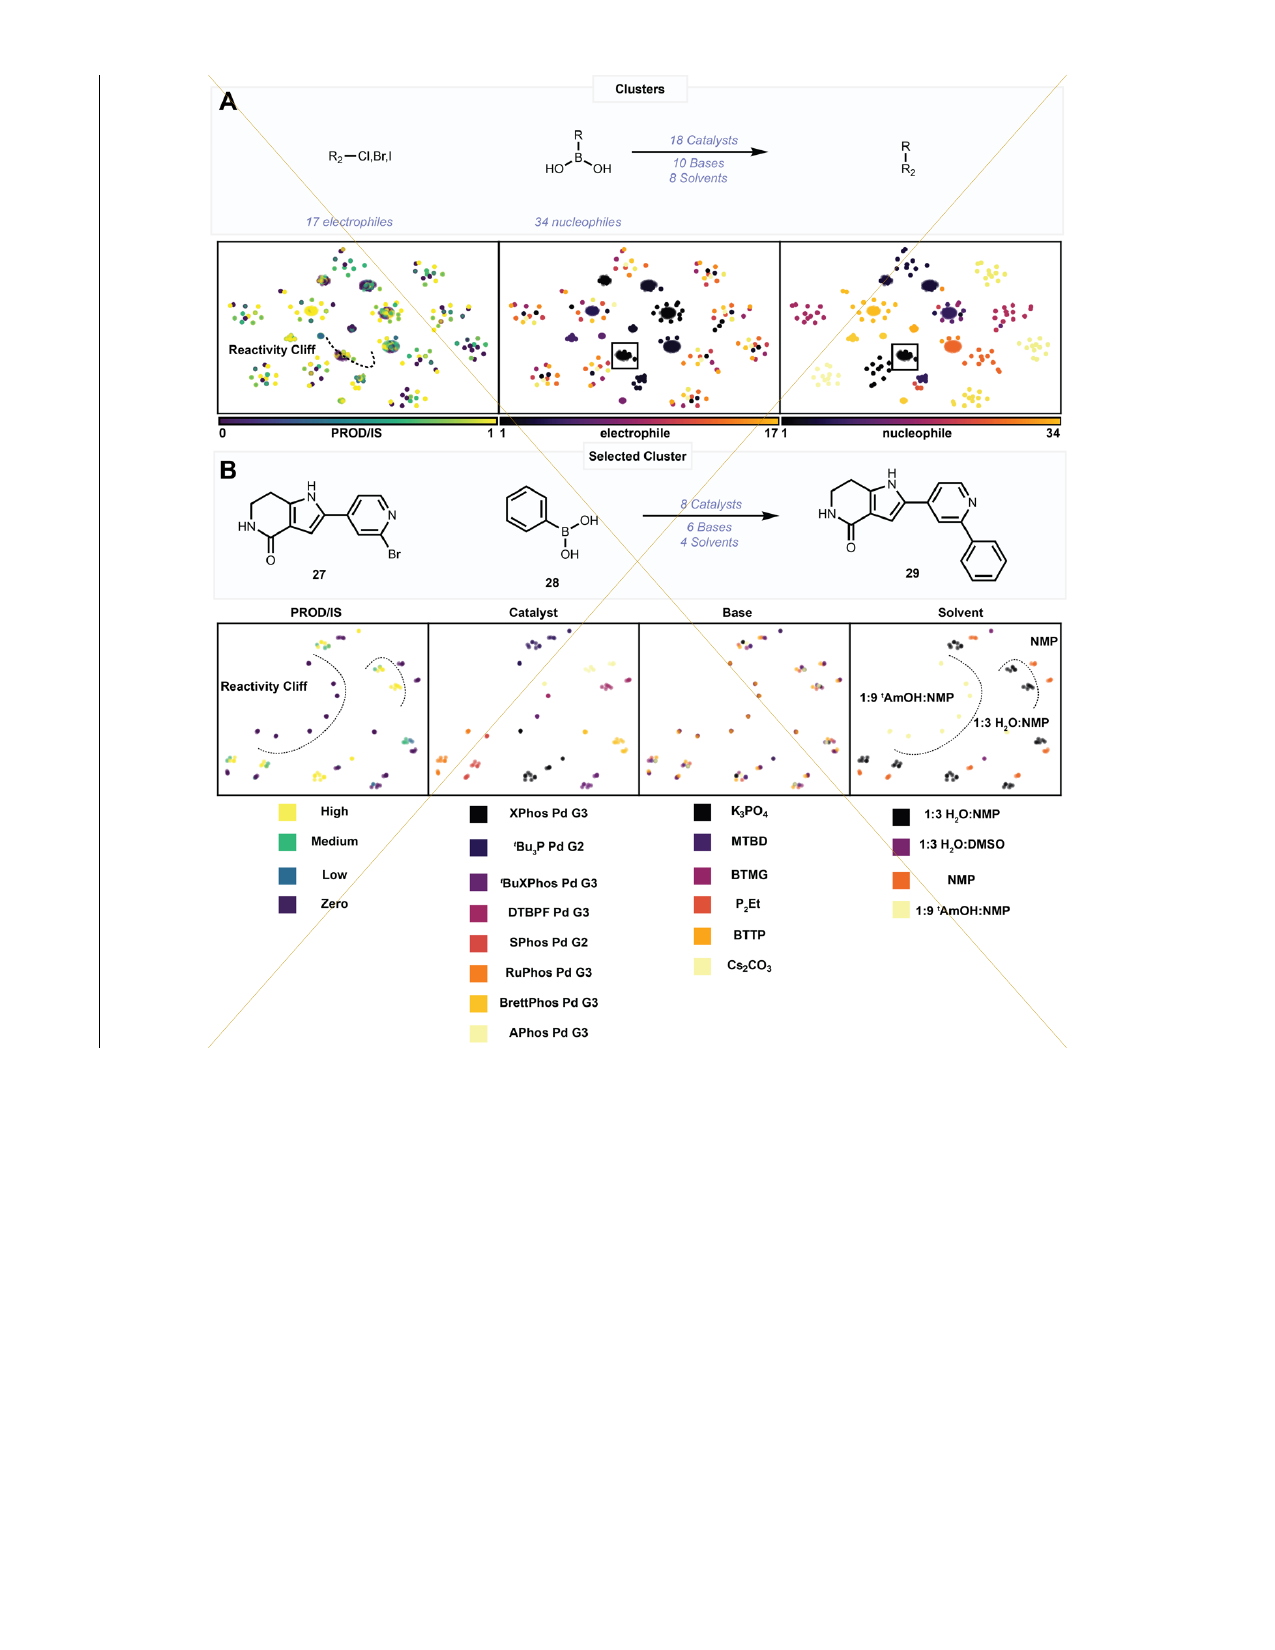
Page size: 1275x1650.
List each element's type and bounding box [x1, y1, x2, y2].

picture [210, 75, 1065, 560]
picture [210, 563, 1065, 1048]
picture [639, 76, 1067, 1047]
picture [208, 76, 636, 1046]
